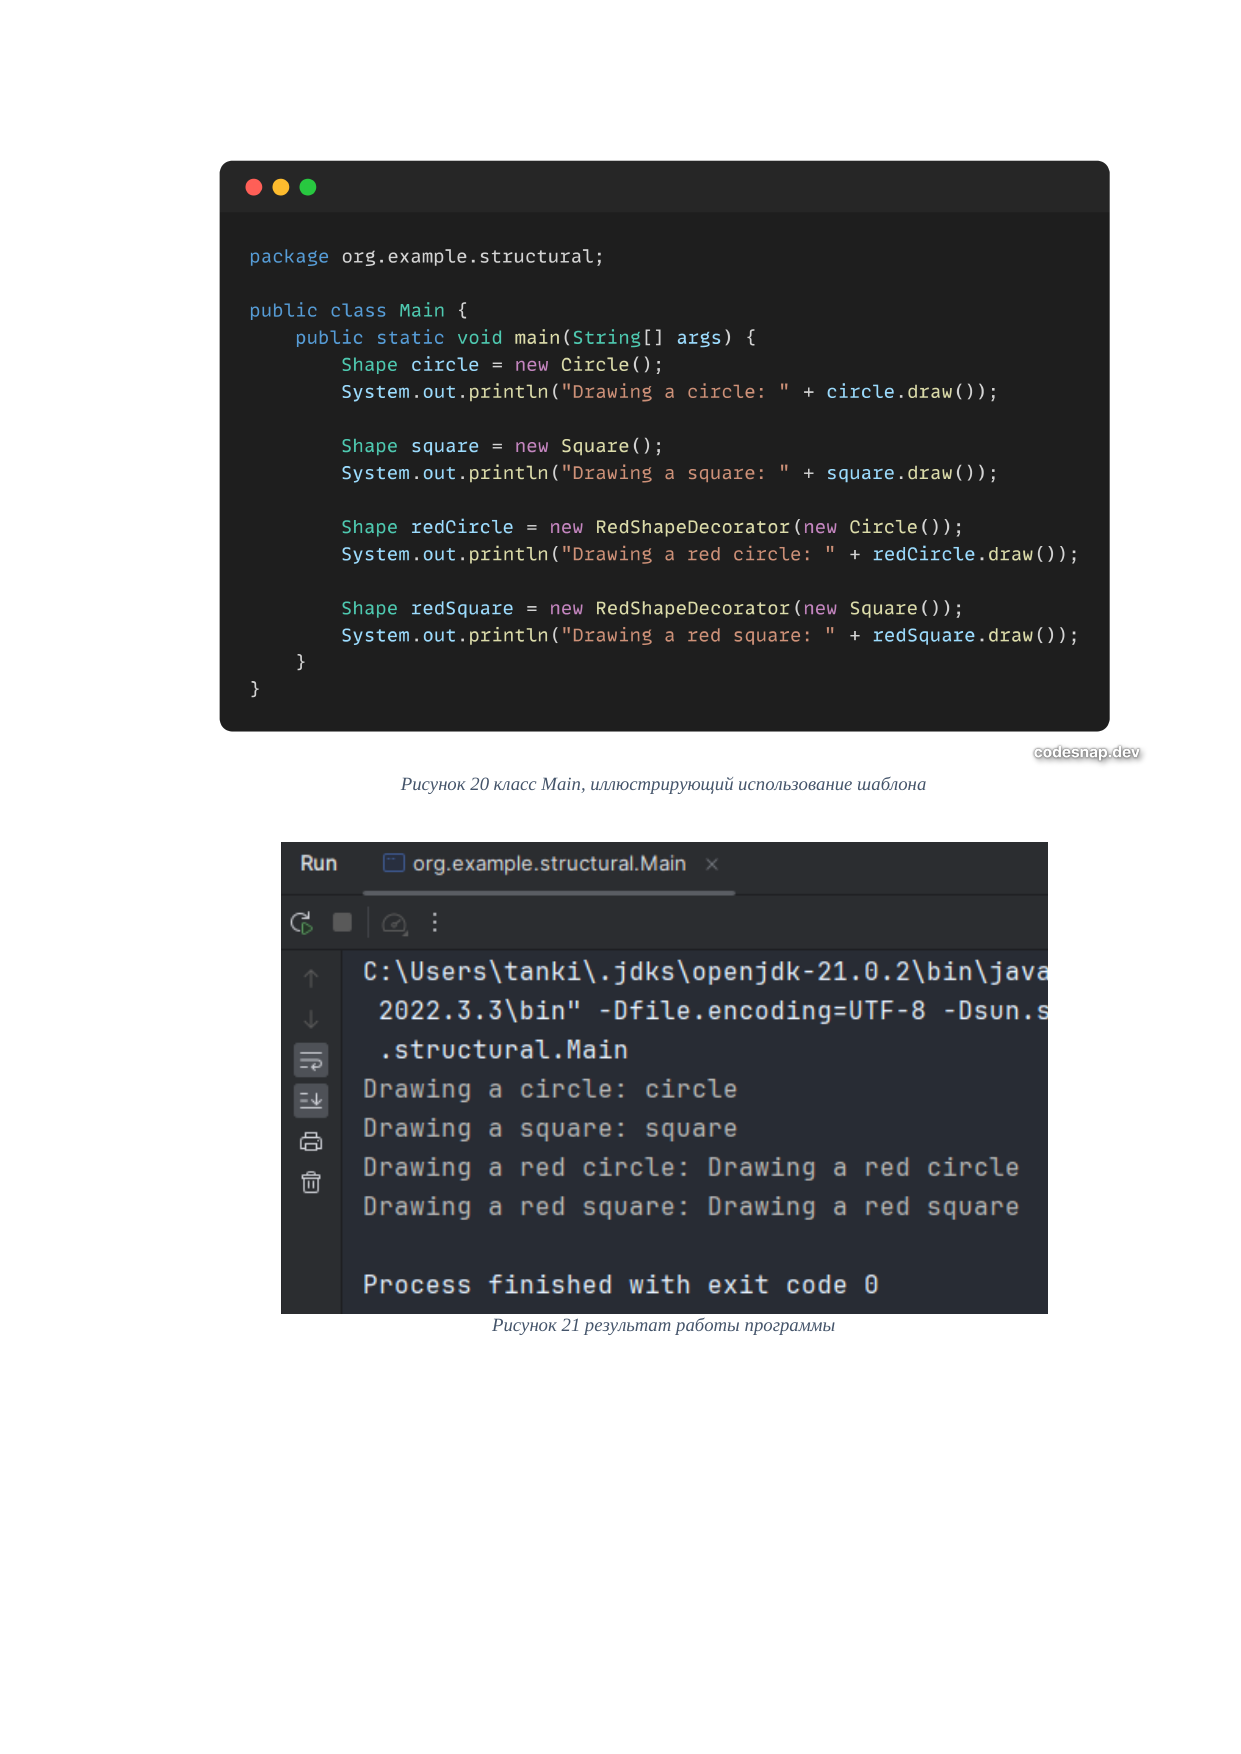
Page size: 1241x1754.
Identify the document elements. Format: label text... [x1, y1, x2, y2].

picture [281, 842, 1048, 1314]
text Рисунок 20 класс Main, иллюстрирующий использование шаблона [177, 774, 1152, 795]
text Рисунок 21 результат работы программы [177, 1314, 1152, 1335]
picture [177, 118, 1152, 774]
